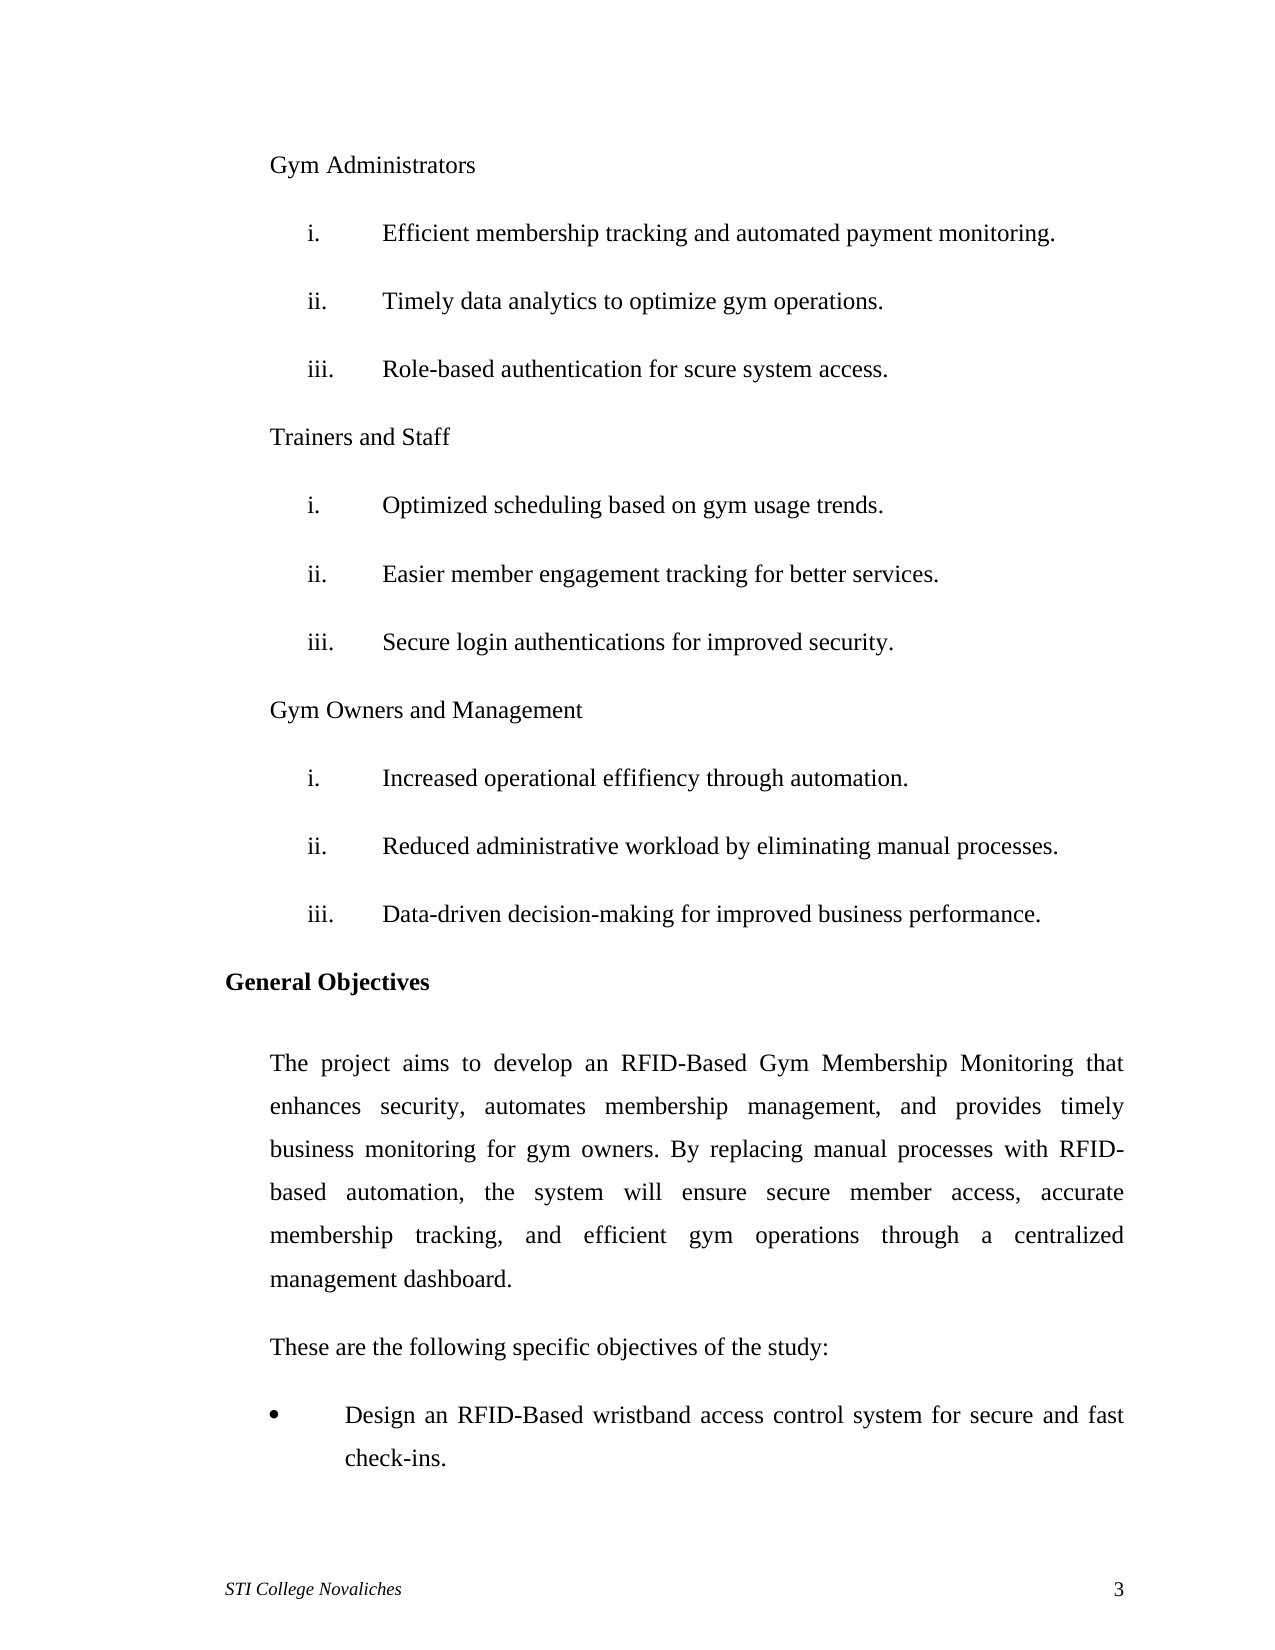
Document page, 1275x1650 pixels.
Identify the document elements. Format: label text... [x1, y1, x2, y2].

text Gym Administrators [269, 150, 1125, 179]
list Timely data analytics to optimize gym operations. [307, 286, 1125, 315]
list Secure login authentications for improved security. [307, 627, 1125, 656]
list Efficient membership tracking and automated payment monitoring. [307, 218, 1125, 247]
list Data-driven decision-making for improved business performance. [307, 899, 1125, 928]
subtitle General Objectives [225, 967, 1125, 996]
text These are the following specific objectives of the study: [269, 1332, 1125, 1361]
text Gym Owners and Management [269, 695, 1125, 724]
text The project aims to develop an RFID-Based Gym Membership Monitoring that enhances security, automates membership management, and provides timely business monitoring for gym owners. By replacing manual processes with RFID-based automation, the system will ensure secure member access, accurate membership tracking, and efficient gym operations through a centralized management dashboard. [269, 1048, 1125, 1292]
list Reduced administrative workload by eliminating manual processes. [307, 831, 1125, 860]
text Trainers and Staff [269, 422, 1125, 451]
list Increased operational effifiency through automation. [307, 763, 1125, 792]
list Optimized scheduling based on gym usage trends. [307, 491, 1125, 519]
list Design an RFID-Based wristband access control system for secure and fast check-ins. [269, 1400, 1125, 1472]
list Role-based authentication for scure system access. [307, 354, 1125, 383]
list Easier member engagement tracking for better services. [307, 559, 1125, 587]
